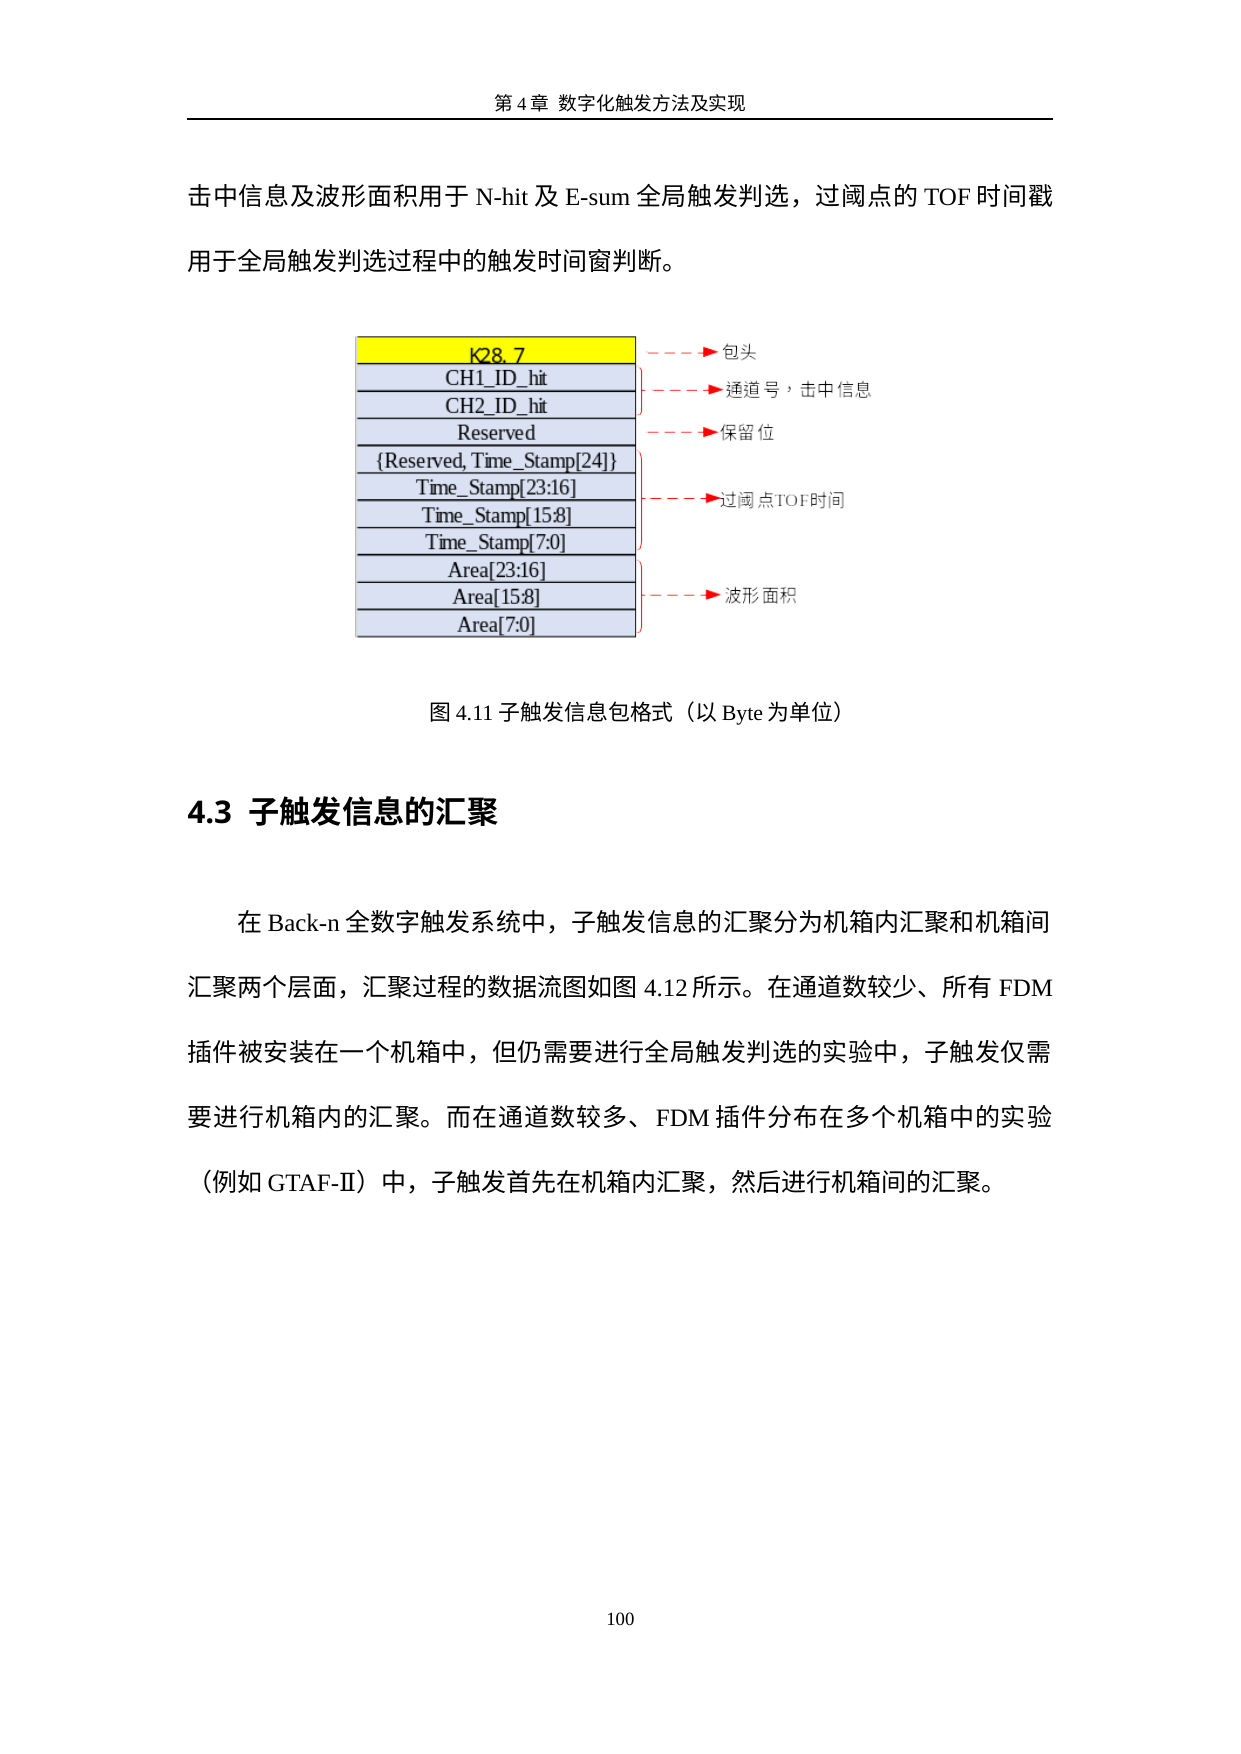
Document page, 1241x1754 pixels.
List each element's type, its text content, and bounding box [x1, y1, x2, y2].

text 在Back-n全数字触发系统中，子触发信息的汇聚分为机箱内汇聚和机箱间汇聚两个层面，汇聚过程的数据流图如图4.12所示。在通道数较少、所有FDM插件被安装在一个机箱中，但仍需要进行全局触发判选的实验中，子触发仅需要进行机箱内的汇聚。而在通道数较多、FDM插件分布在多个机箱中的实验（例如GTAF-Ⅱ）中，子触发首先在机箱内汇聚，然后进行机箱间的汇聚。 [187, 888, 1053, 1213]
text 图4.11 子触发信息包格式（以Byte为单位） [187, 694, 1053, 727]
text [187, 162, 1053, 292]
subtitle 4.3 子触发信息的汇聚 [187, 777, 1053, 842]
